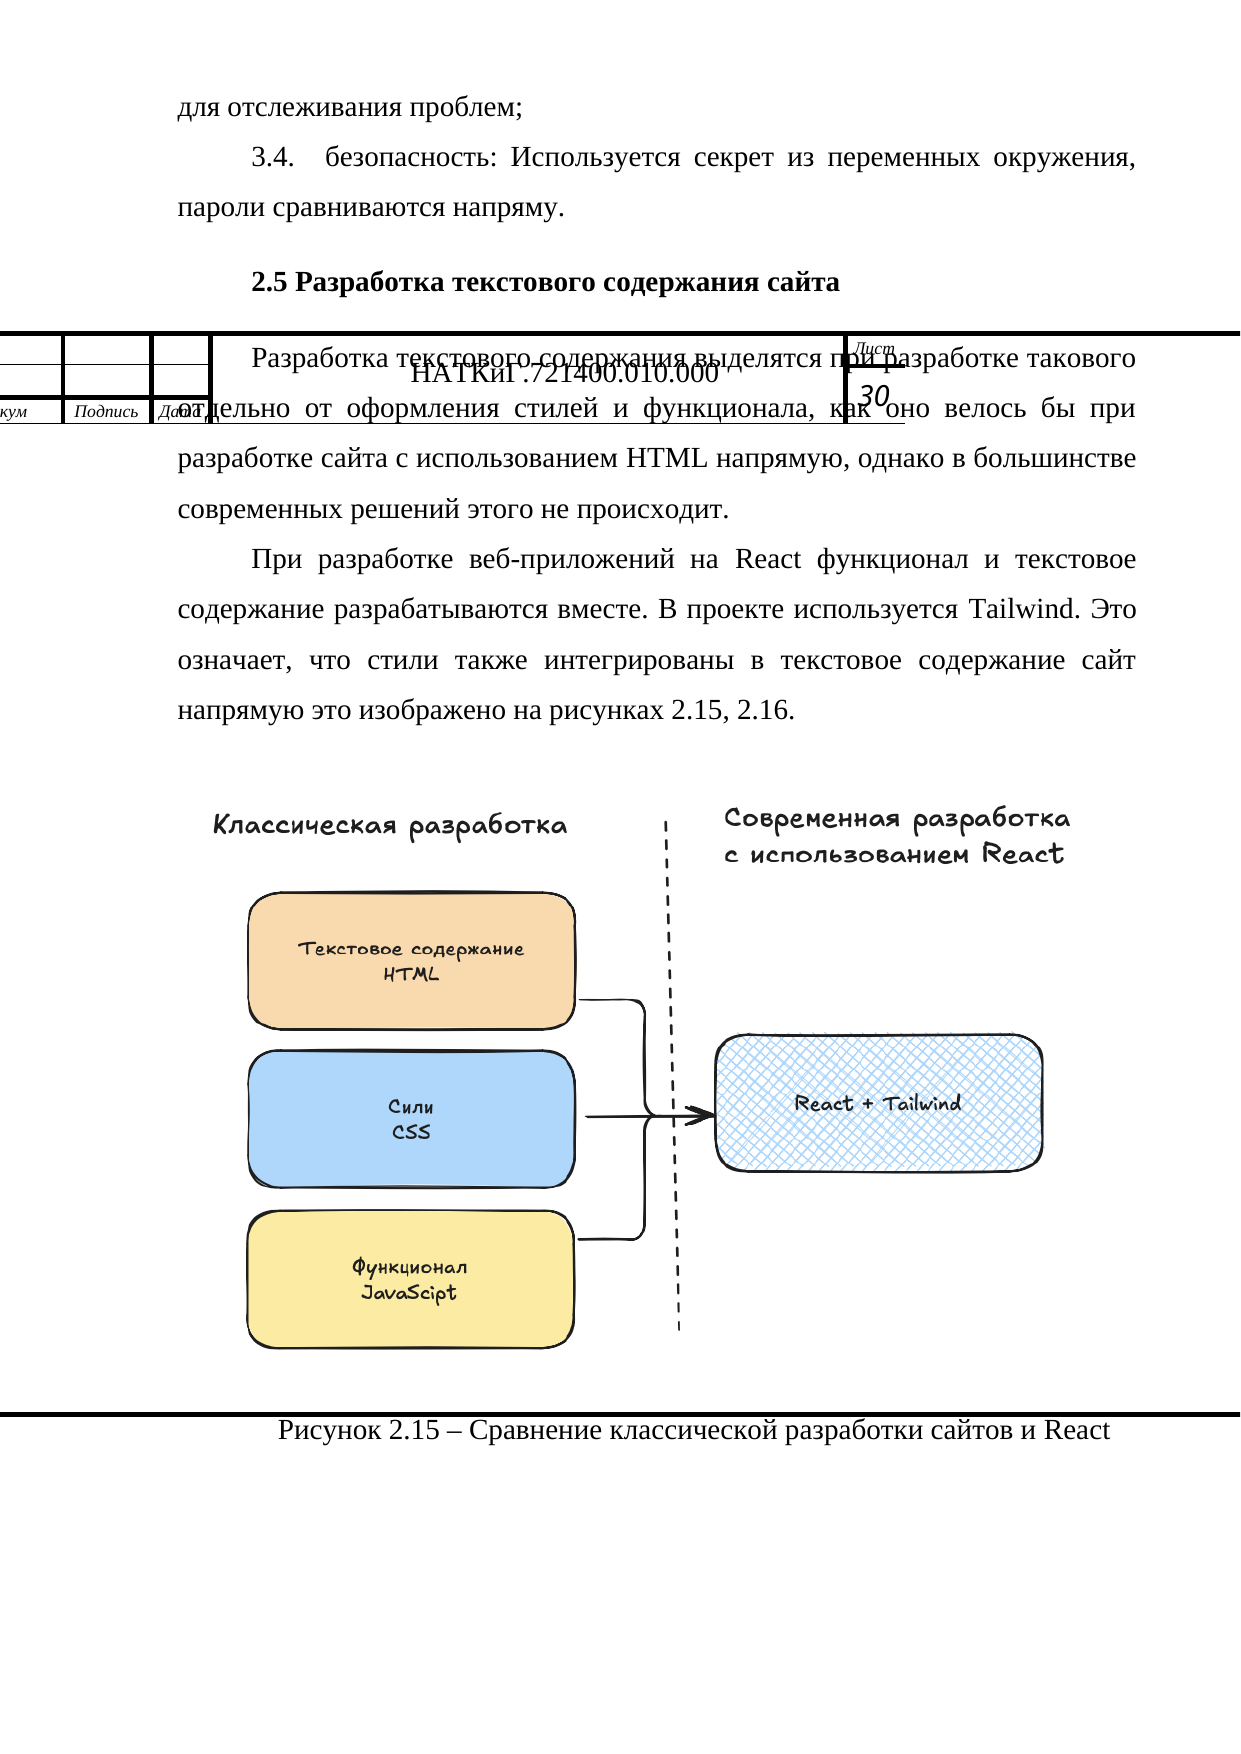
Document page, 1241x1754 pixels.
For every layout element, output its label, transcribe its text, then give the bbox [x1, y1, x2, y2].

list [177, 89, 1137, 122]
text При разработке веб-приложений на React функционал и текстовое содержание разрабатываются вместе. В проекте используется Tailwind. Это означает, что стили также интегрированы в текстовое содержание сайт напрямую это изображено на рисунках 2.15, 2.16. [177, 541, 1137, 726]
picture [180, 767, 1134, 1396]
text Рисунок 2.15 – Сравнение классической разработки сайтов и React [177, 1412, 1137, 1446]
list безопасность: Используется секрет из переменных окружения, пароли сравниваются напряму. [177, 139, 1137, 223]
text Разработка текстового содержания выделятся при разработке такового отдельно от оформления стилей и функционала, как оно велось бы при разработке сайта с использованием HTML напрямую, однако в большинстве современных решений этого не происходит. [177, 340, 1137, 524]
subtitle Разработка текстового содержания сайта [177, 264, 1137, 298]
